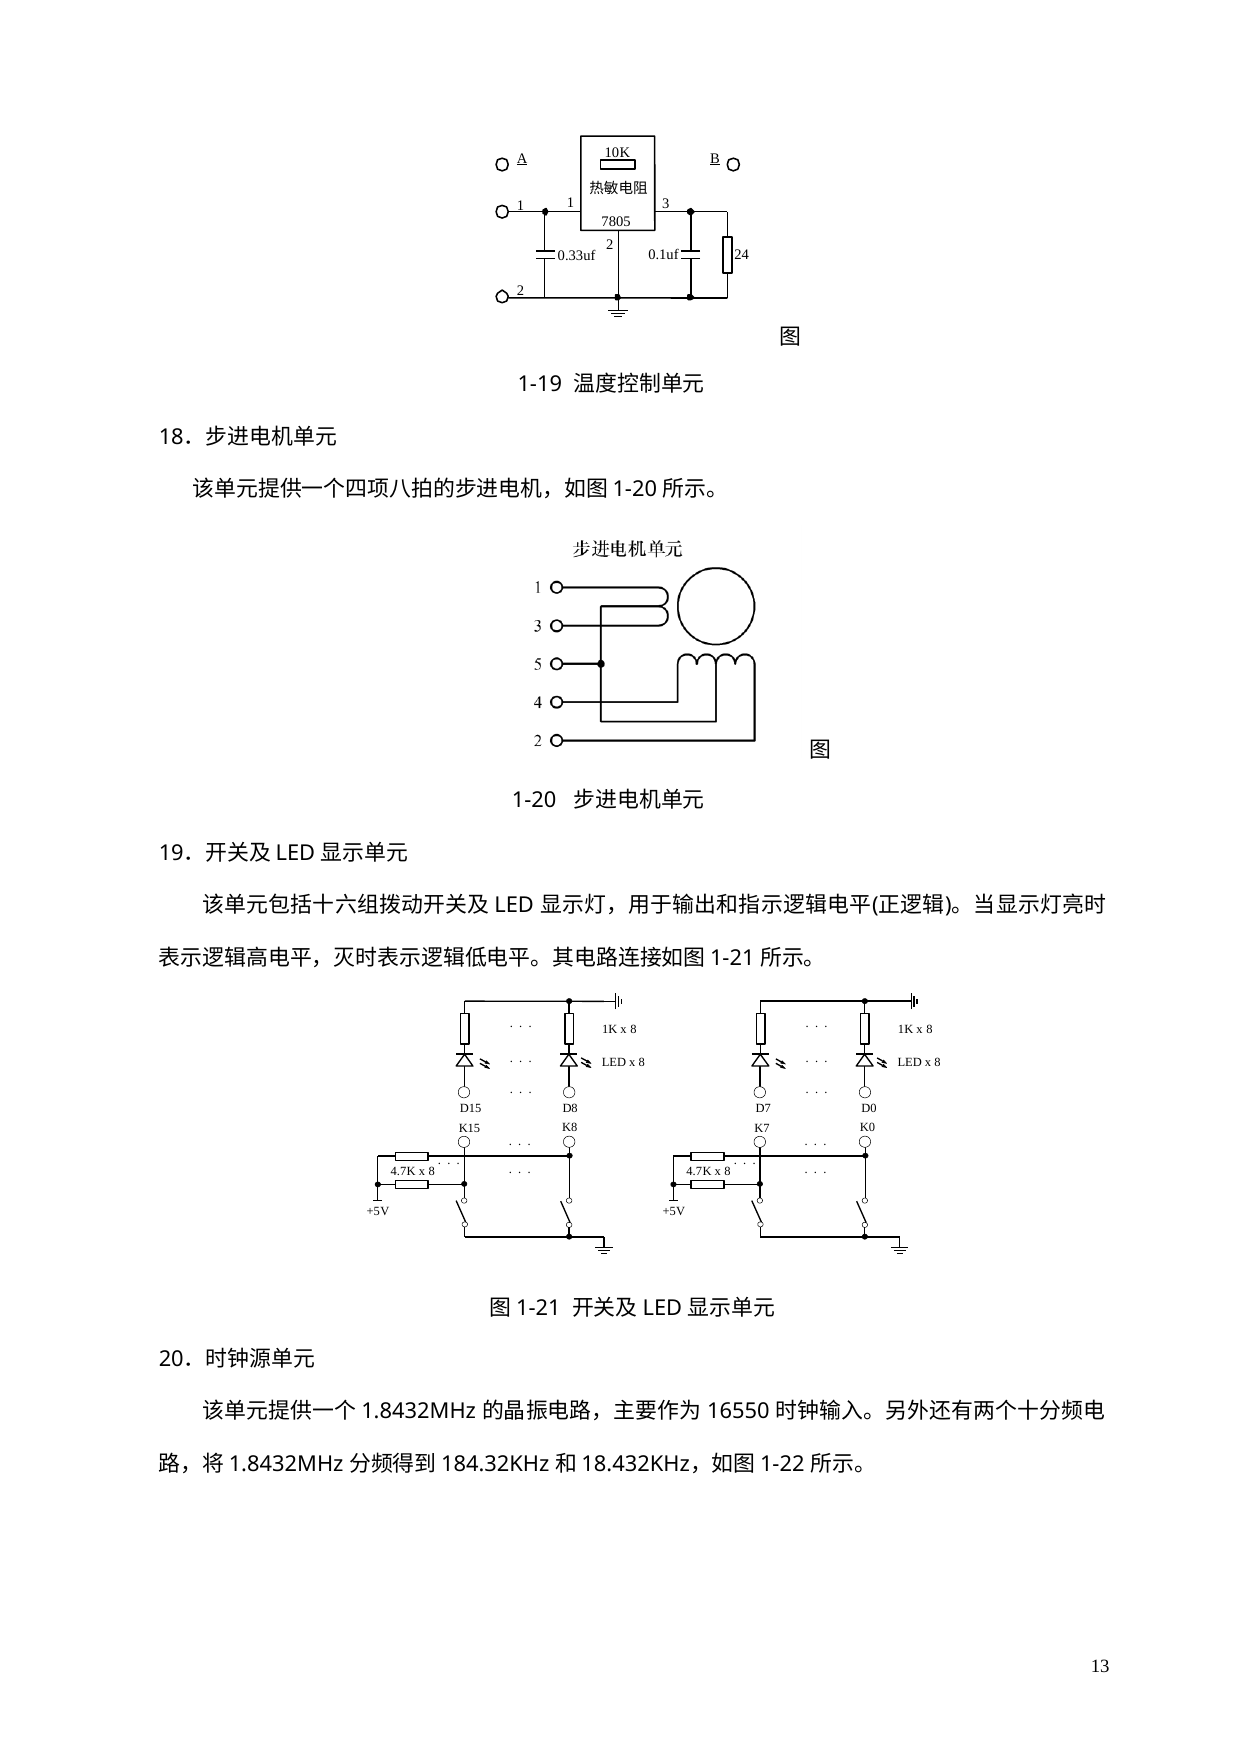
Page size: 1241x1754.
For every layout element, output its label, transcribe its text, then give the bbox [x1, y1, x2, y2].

text 20．时钟源单元 [158, 1341, 1106, 1373]
text 图 1-21 开关及 LED 显示单元 [159, 1289, 1105, 1321]
text 该单元提供一个四项八拍的步进电机，如图1-20 所示。 [192, 471, 1106, 503]
picture [495, 525, 802, 758]
text 18．步进电机单元 [158, 419, 1106, 451]
text 该单元提供一个1.8432MHz 的晶振电路，主要作为16550 时钟输入。另外还有两个十分频电路，将1.8432MHz 分频得到184.32KHz 和18.432KHz，如图1-22 所示。 [158, 1393, 1106, 1478]
text 图 1-19 温度控制单元 [517, 319, 801, 398]
text 19．开关及LED 显示单元 [158, 835, 1106, 867]
text 该单元包括十六组拨动开关及LED 显示灯，用于输出和指示逻辑电平(正逻辑)。当显示灯亮时表示逻辑高电平，灭时表示逻辑低电平。其电路连接如图1-21 所示。 [158, 887, 1106, 972]
